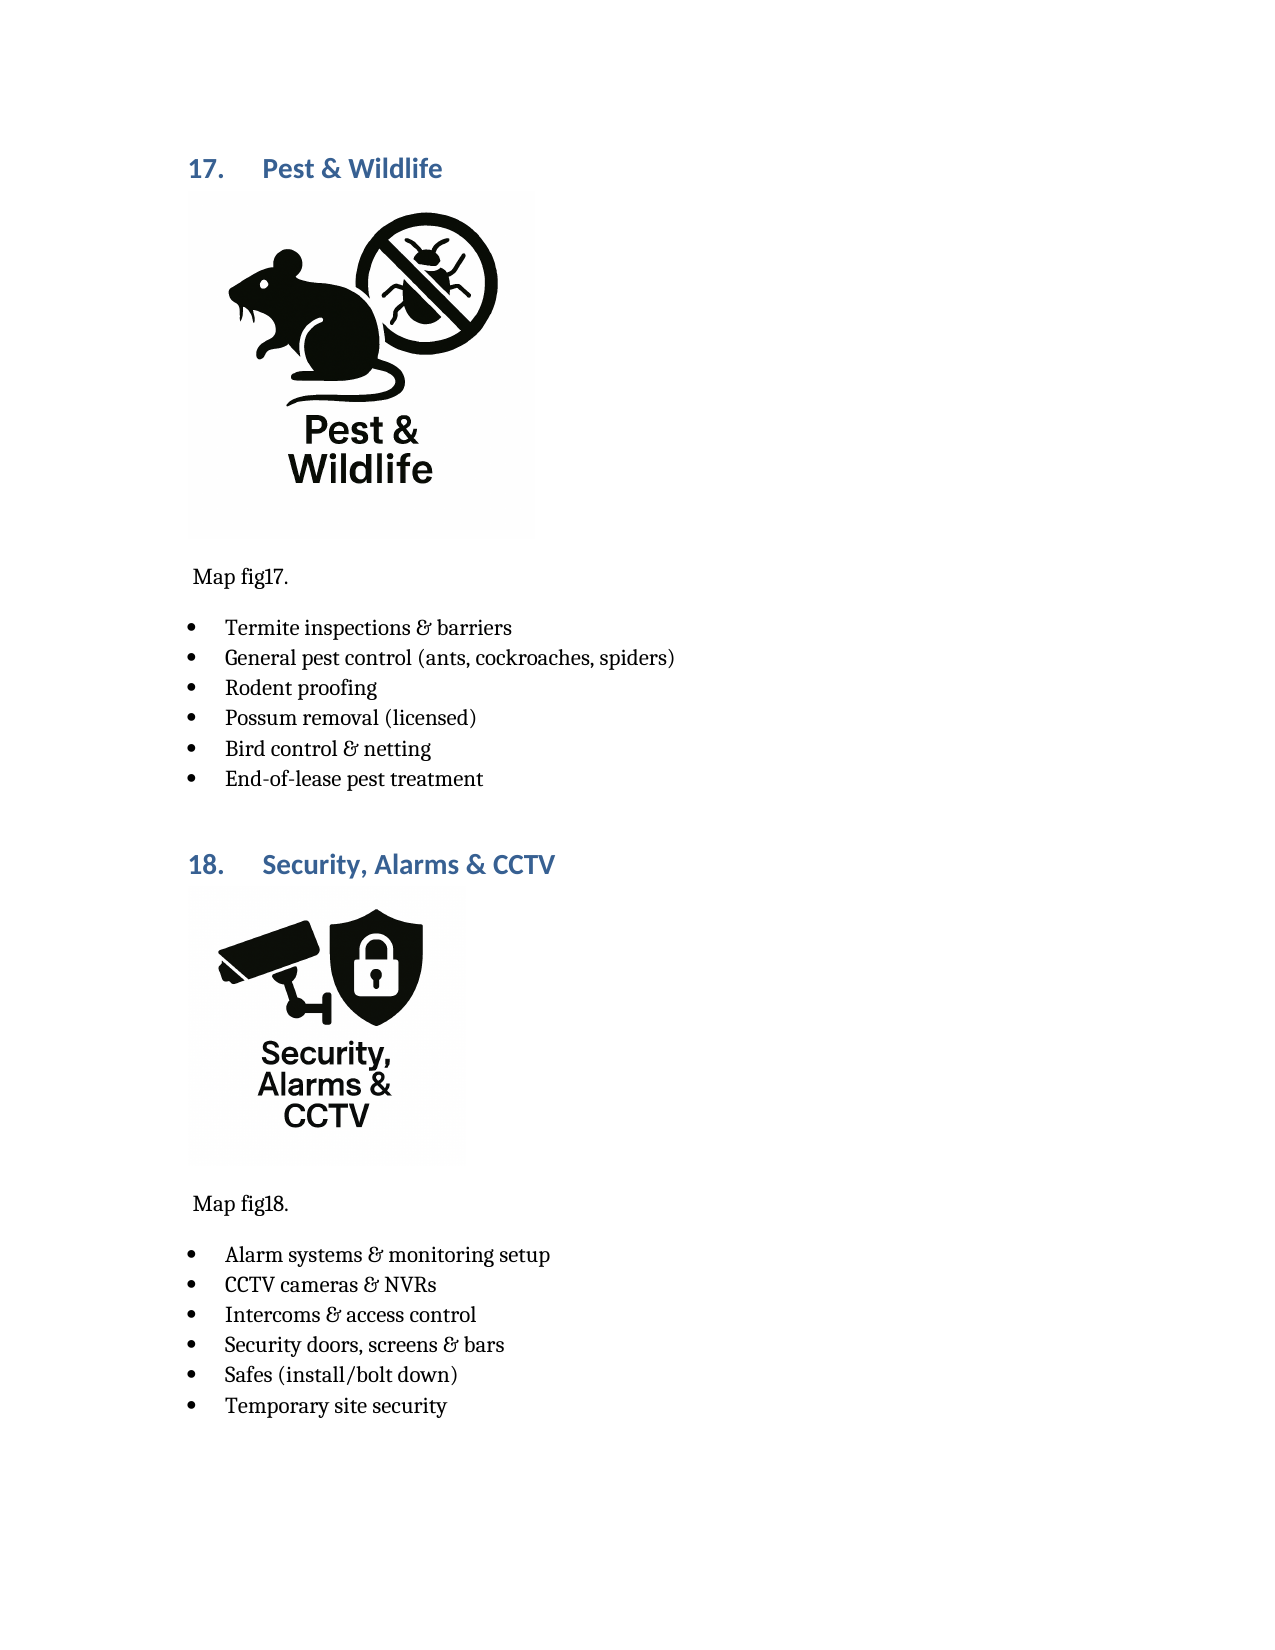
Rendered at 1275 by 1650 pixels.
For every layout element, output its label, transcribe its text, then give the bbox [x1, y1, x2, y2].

list Possum removal (licensed) [187, 705, 1087, 731]
picture [187, 191, 536, 539]
subtitle Security, Alarms & CCTV [187, 846, 1087, 881]
list Security doors, screens & bars [187, 1332, 1087, 1358]
list Safes (install/bolt down) [187, 1362, 1087, 1389]
picture [187, 886, 467, 1166]
list General pest control (ants, cockroaches, spiders) [187, 645, 1087, 671]
list Map fig17. [187, 563, 1087, 590]
subtitle Pest & Wildlife [187, 150, 1087, 186]
list CCTV cameras & NVRs [187, 1272, 1087, 1298]
list Alarm systems & monitoring setup [187, 1241, 1087, 1268]
list Temporary site security [187, 1392, 1087, 1419]
list End-of-lease pest treatment [187, 766, 1087, 792]
list Map fig18. [187, 1190, 1087, 1217]
list Bird control & netting [187, 735, 1087, 762]
list Rodent proofing [187, 675, 1087, 701]
list Intercoms & access control [187, 1302, 1087, 1328]
list Termite inspections & barriers [187, 614, 1087, 641]
